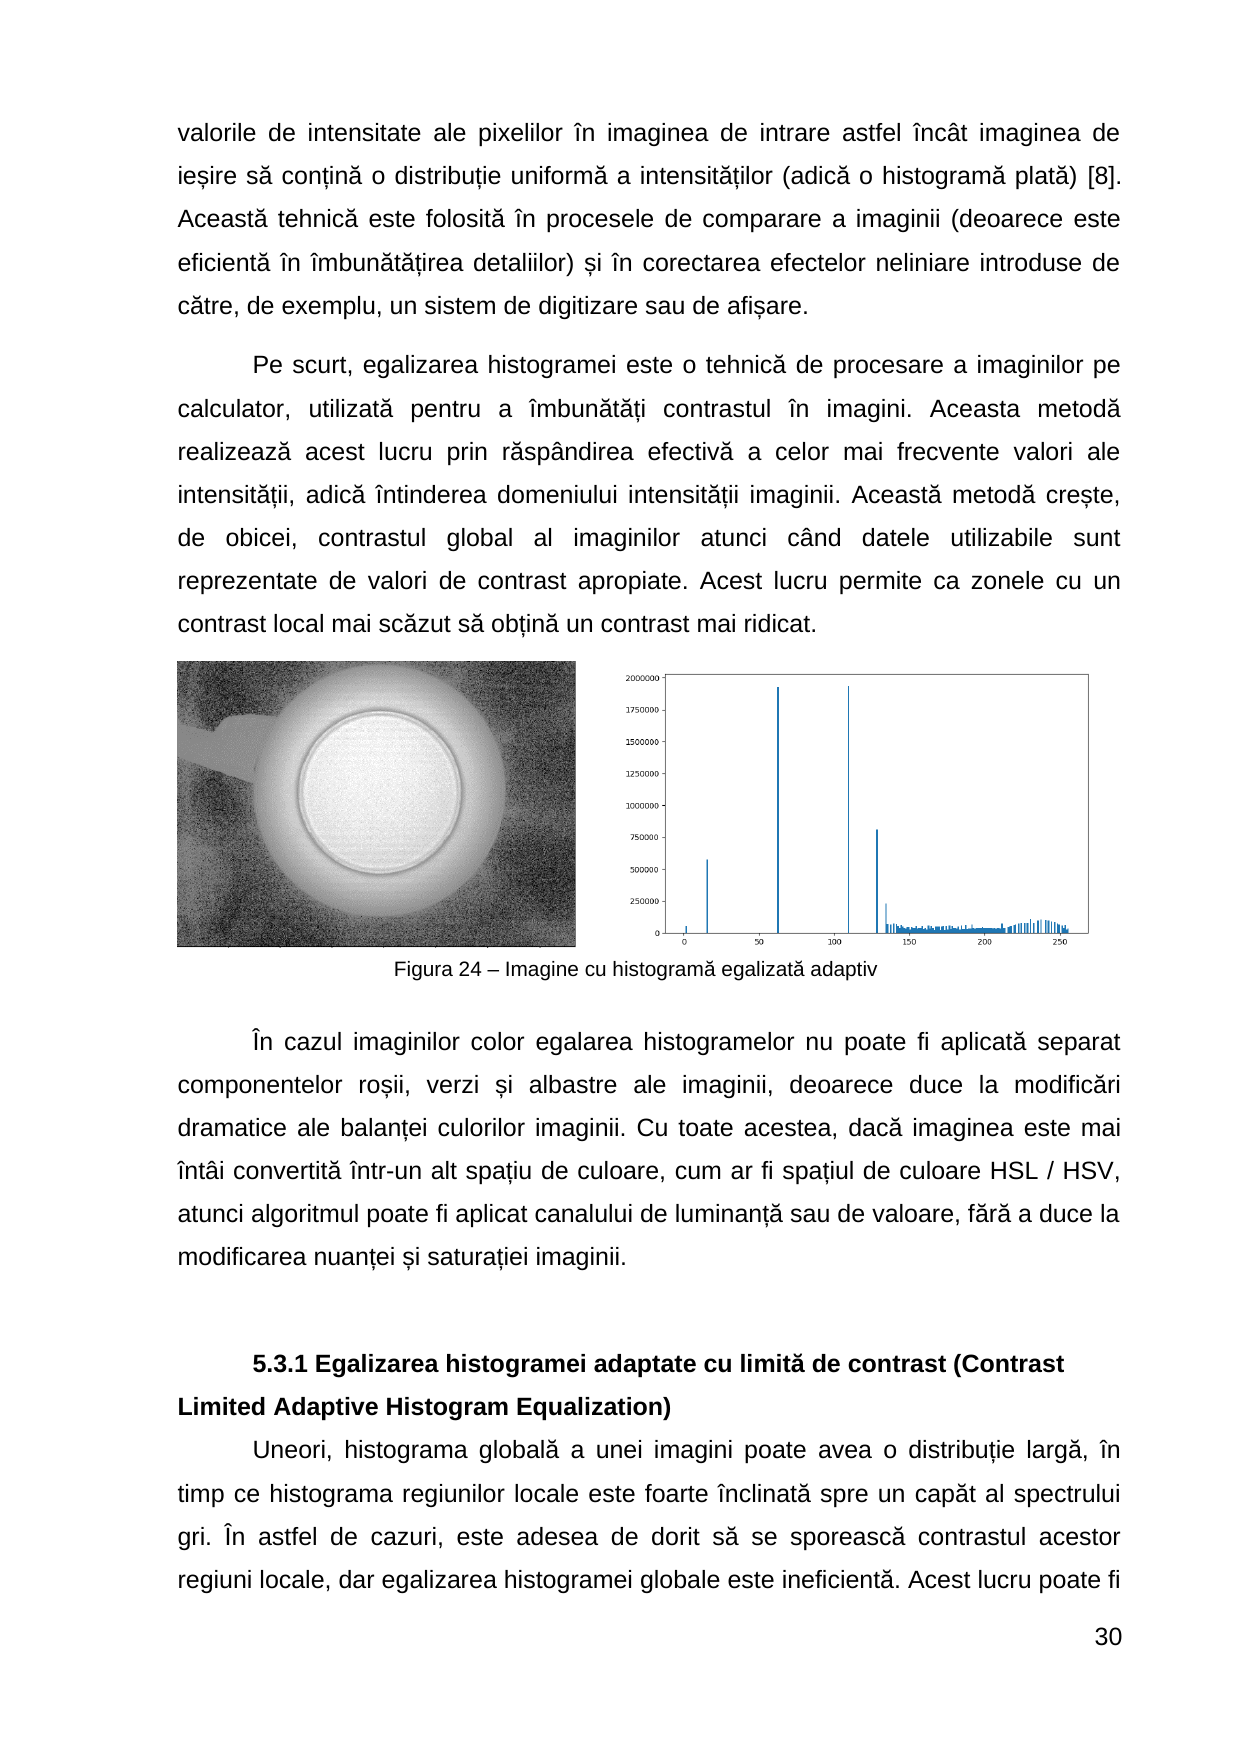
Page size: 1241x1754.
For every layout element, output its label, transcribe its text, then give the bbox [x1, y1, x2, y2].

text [177, 1436, 1122, 1594]
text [177, 118, 1122, 319]
text În cazul imaginilor color egalarea histogramelor nu poate fi aplicată separat componentelor roșii, verzi și albastre ale imaginii, deoarece duce la modificări dramatice ale balanței culorilor imaginii. Cu toate acestea, dacă imaginea este mai întâi convertită într-un alt spațiu de culoare, cum ar fi spațiul de culoare HSL / HSV, atunci algoritmul poate fi aplicat canalului de luminanță sau de valoare, fără a duce la modificarea nuanței și saturației imaginii. [177, 729, 1122, 1271]
subtitle 5.3.1 Egalizarea histogramei adaptate cu limită de contrast (Contrast Limited Adaptive Histogram Equalization) [177, 1349, 1122, 1421]
picture [622, 668, 1095, 948]
text Pe scurt, egalizarea histogramei este o tehnică de procesare a imaginilor pe calculator, utilizată pentru a îmbunătăți contrastul în imagini. Aceasta metodă realizează acest lucru prin răspândirea efectivă a celor mai frecvente valori ale intensității, adică întinderea domeniului intensității imaginii. Această metodă crește, de obicei, contrastul global al imaginilor atunci când datele utilizabile sunt reprezentate de valori de contrast apropiate. Acest lucru permite ca zonele cu un contrast local mai scăzut să obțină un contrast mai ridicat. [177, 350, 1122, 638]
picture [177, 661, 576, 948]
